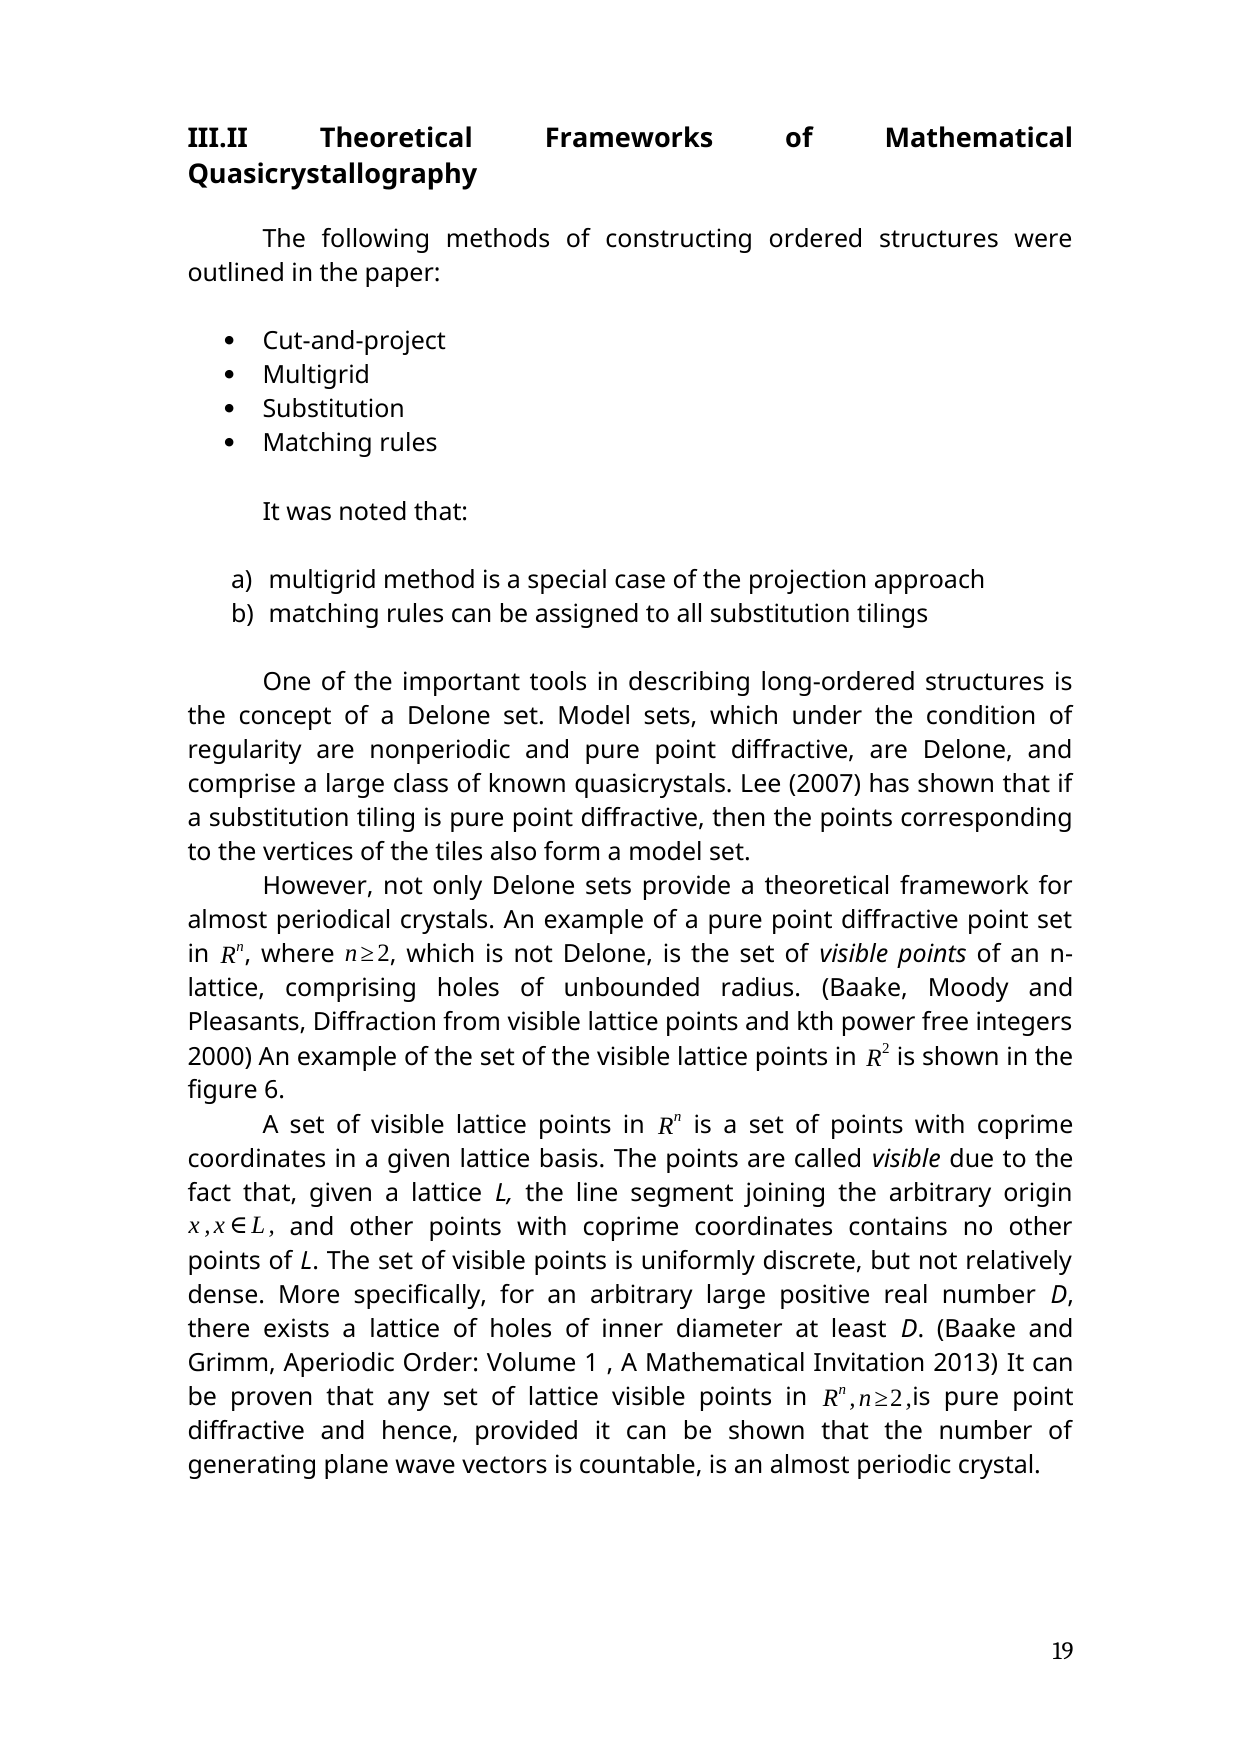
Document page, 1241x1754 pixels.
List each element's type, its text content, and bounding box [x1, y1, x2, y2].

text It was noted that: [187, 493, 1074, 527]
list multigrid method is a special case of the projection approach [231, 561, 1074, 595]
list Cut-and-project [225, 323, 1074, 357]
list Multigrid [225, 357, 1074, 391]
list Matching rules [225, 425, 1074, 459]
subtitle III.II Theoretical Frameworks of Mathematical Quasicrystallography [187, 118, 1074, 192]
text However, not only Delone sets provide a theoretical framework for almost periodical crystals. An example of a pure point diffractive point set in , where , which is not Delone, is the set of visible points of an n-lattice, comprising holes of unbounded radius. An example of the set of the visible lattice points in is shown in the figure 6. [187, 868, 1074, 1106]
list matching rules can be assigned to all substitution tilings [231, 595, 1074, 629]
text The following methods of constructing ordered structures were outlined in the paper: [187, 221, 1074, 289]
text One of the important tools in describing long-ordered structures is the concept of a Delone set. Model sets, which under the condition of regularity are nonperiodic and pure point diffractive, are Delone, and comprise a large class of known quasicrystals. Lee (2007) has shown that if a substitution tiling is pure point diffractive, then the points corresponding to the vertices of the tiles also form a model set. [187, 663, 1074, 868]
text A set of visible lattice points in is a set of points with coprime coordinates in a given lattice basis. The points are called visible due to the fact that, given a lattice L, the line segment joining the arbitrary origin and other points with coprime coordinates contains no other points of L. The set of visible points is uniformly discrete, but not relatively dense. More specifically, for an arbitrary large positive real number D, there exists a lattice of holes of inner diameter at least D. It can be proven that any set of lattice visible points in is pure point diffractive and hence, provided it can be shown that the number of generating plane wave vectors is countable, is an almost periodic crystal. [187, 1106, 1074, 1481]
list Substitution [225, 391, 1074, 425]
